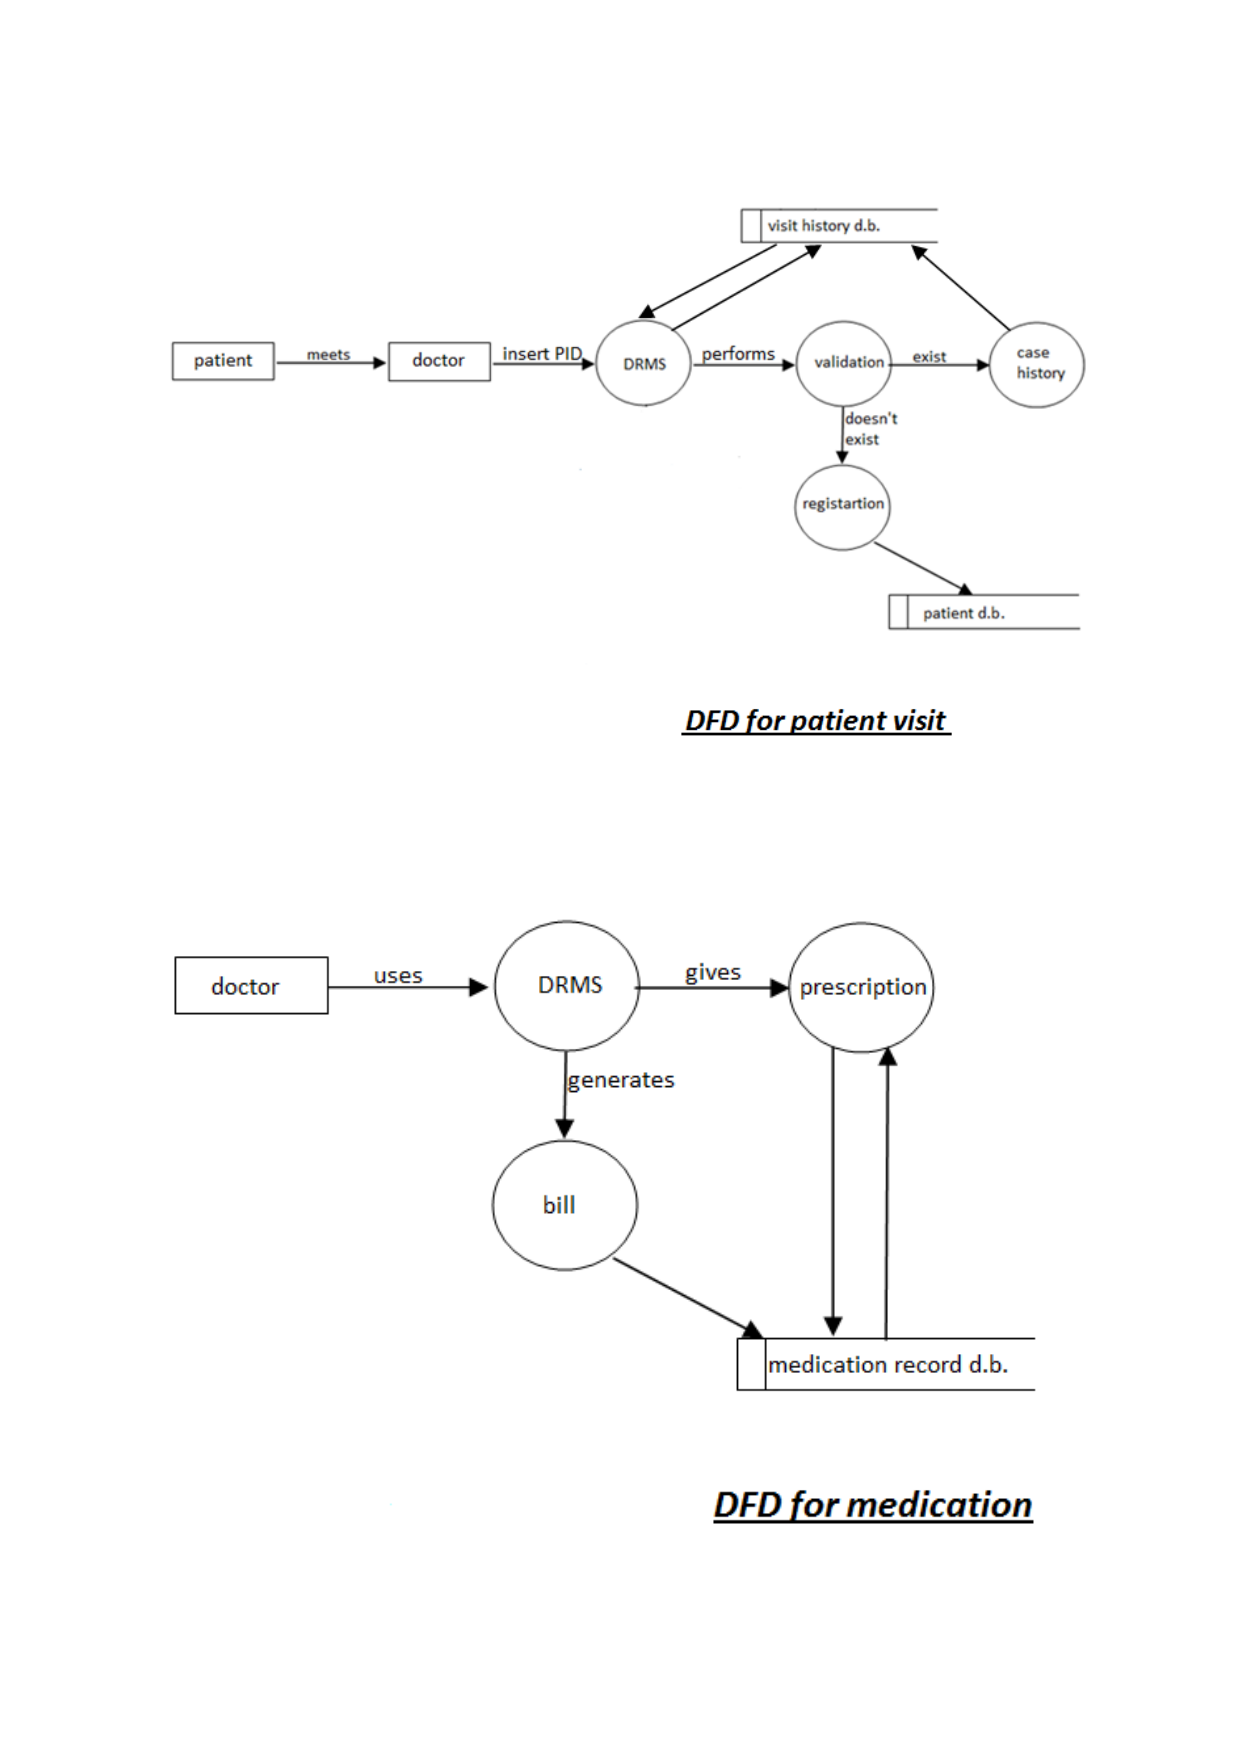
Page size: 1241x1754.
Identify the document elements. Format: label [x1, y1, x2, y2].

picture [150, 150, 1091, 746]
picture [150, 844, 1057, 1547]
